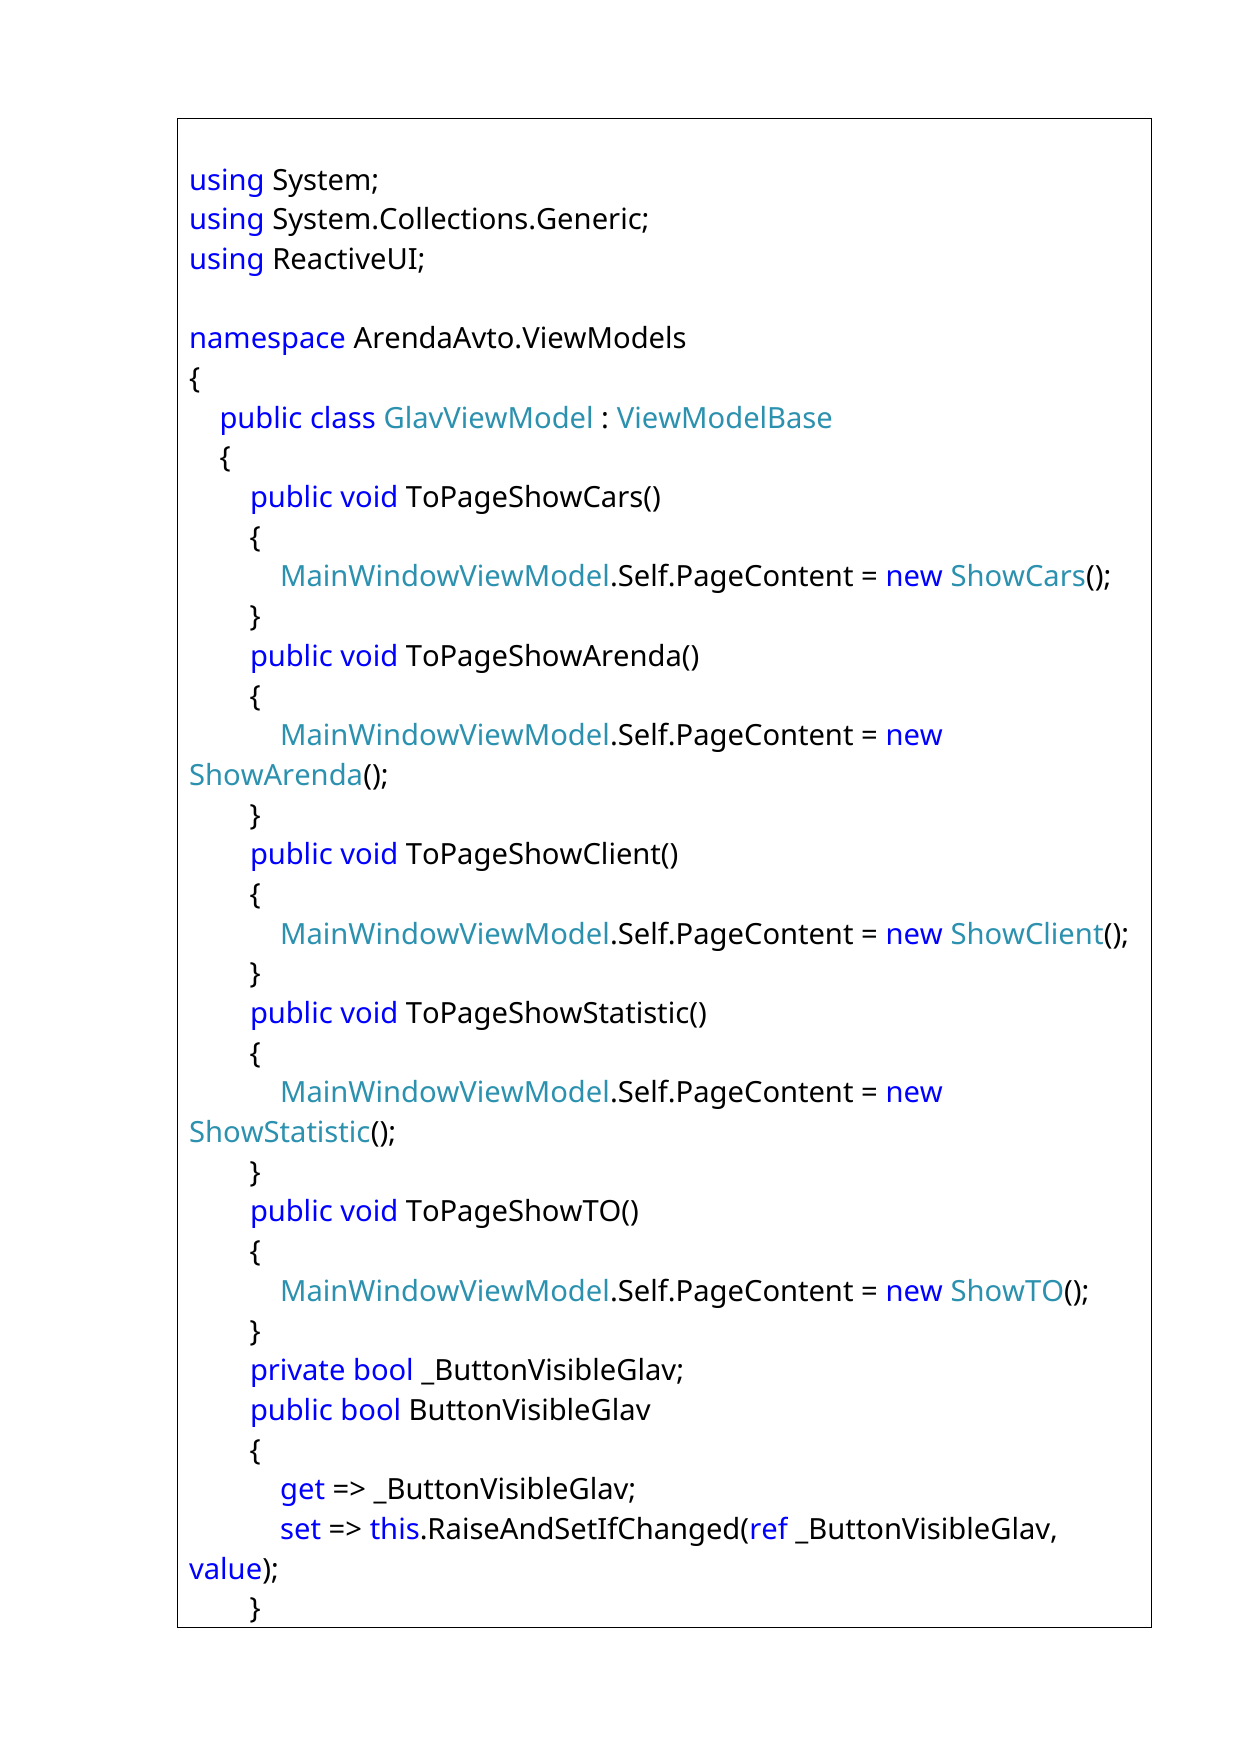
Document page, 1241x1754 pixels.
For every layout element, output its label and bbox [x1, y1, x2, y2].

table_header [178, 119, 1151, 1627]
